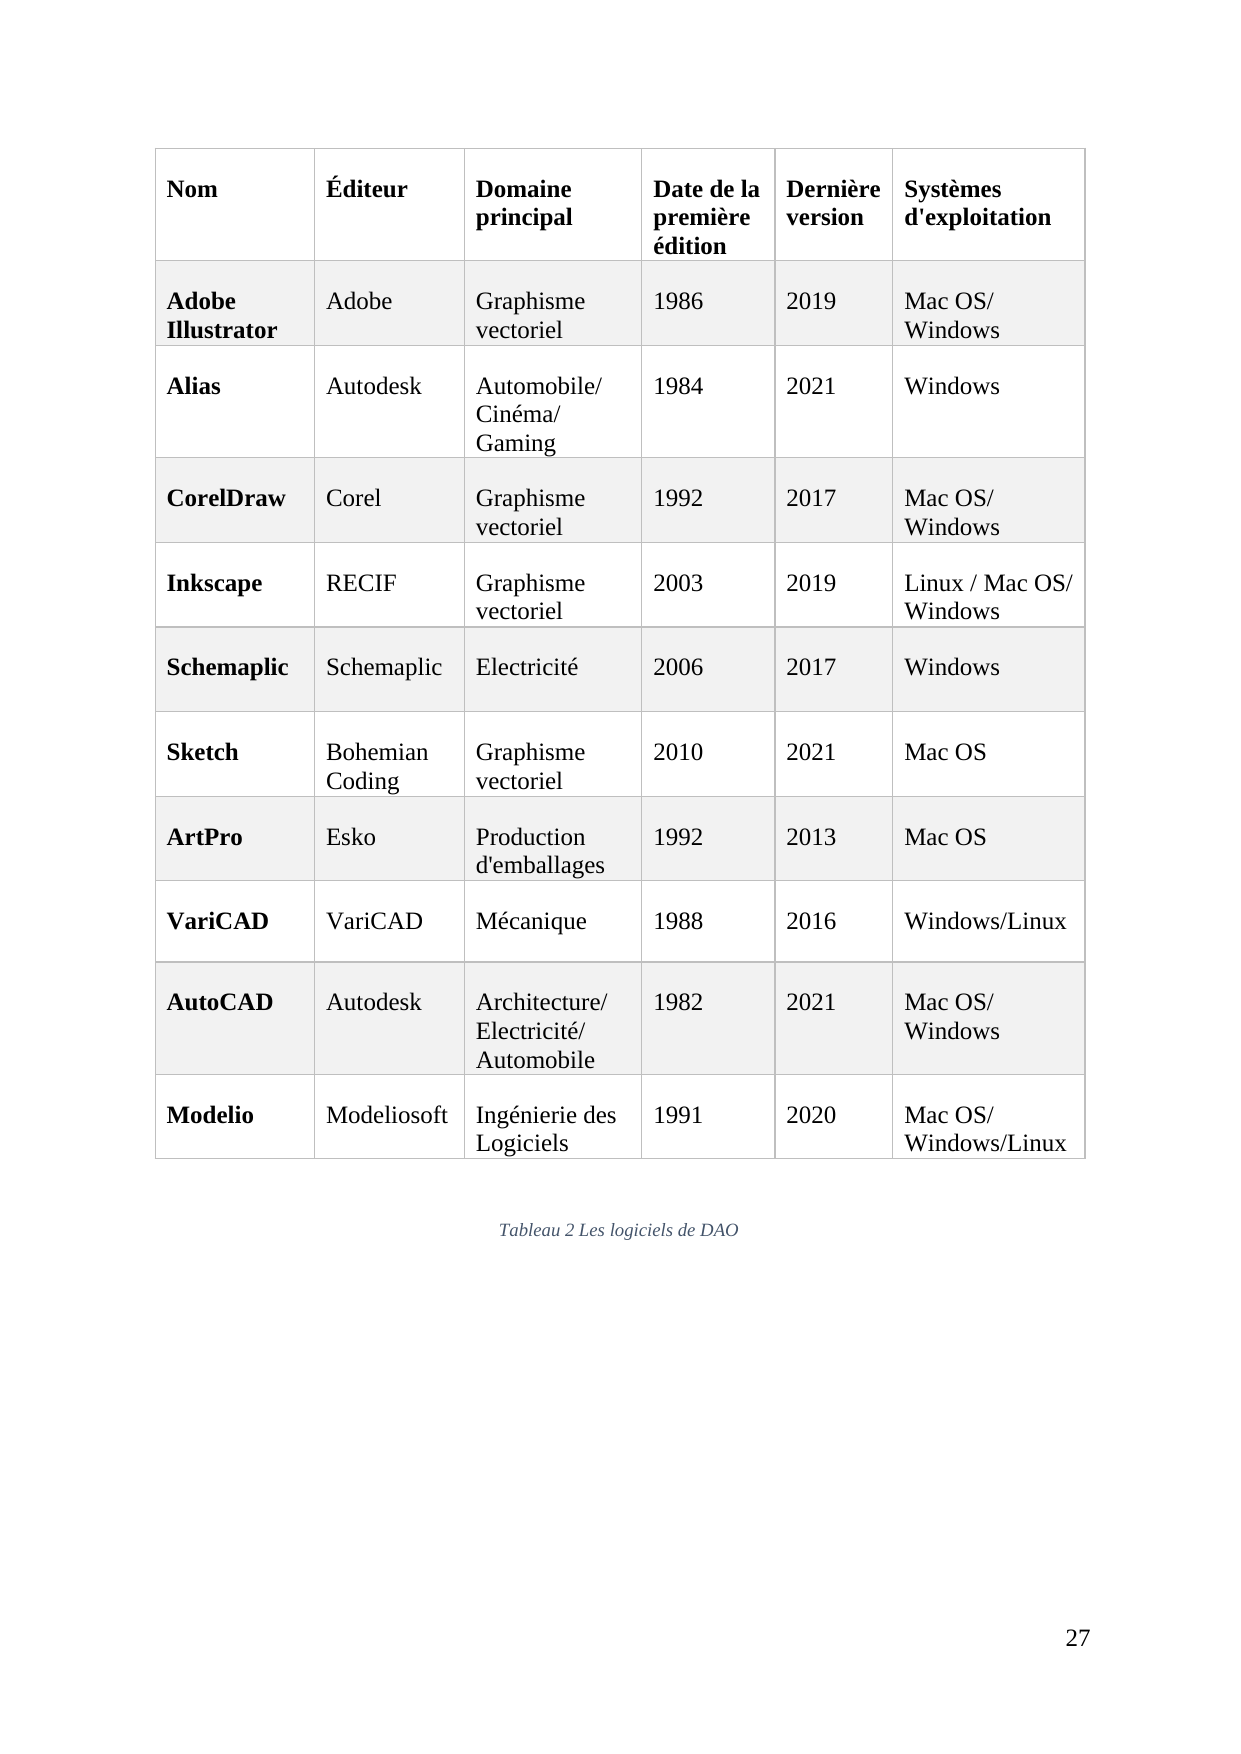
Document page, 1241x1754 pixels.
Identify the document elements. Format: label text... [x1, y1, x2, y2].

table_header Date de la première édition [642, 149, 774, 260]
table_cell Autodesk [315, 346, 464, 457]
table_cell 1992 [642, 797, 774, 880]
table_cell 2003 [642, 543, 774, 626]
table_header Nom [156, 149, 314, 260]
table_cell 2021 [776, 963, 892, 1074]
table_cell Alias [156, 346, 314, 457]
table_cell Mécanique [465, 881, 641, 961]
table_cell RECIF [315, 543, 464, 626]
table_cell 1988 [642, 881, 774, 961]
table_cell 2017 [776, 458, 892, 542]
table_cell Mac OS/ Windows [893, 458, 1084, 542]
table_cell Mac OS/ Windows [893, 963, 1084, 1074]
table_header Dernière version [776, 149, 892, 260]
table_cell Modeliosoft [315, 1075, 464, 1158]
table_cell 2019 [776, 543, 892, 626]
table_cell Schemaplic [156, 628, 314, 711]
table_cell Esko [315, 797, 464, 880]
table_header Domaine principal [465, 149, 641, 260]
table_cell 2020 [776, 1075, 892, 1158]
table_cell Graphisme vectoriel [465, 712, 641, 796]
table_cell 2013 [776, 797, 892, 880]
table_cell 1991 [642, 1075, 774, 1158]
table_cell 2021 [776, 712, 892, 796]
table_cell Ingénierie des Logiciels [465, 1075, 641, 1158]
table_cell 2006 [642, 628, 774, 711]
table_cell 2019 [776, 261, 892, 345]
table_cell 1986 [642, 261, 774, 345]
table_cell 2010 [642, 712, 774, 796]
table_cell Production d'emballages [465, 797, 641, 880]
table_cell AutoCAD [156, 963, 314, 1074]
table_cell Electricité [465, 628, 641, 711]
table_cell 1984 [642, 346, 774, 457]
table_cell 2017 [776, 628, 892, 711]
table_cell Modelio [156, 1075, 314, 1158]
table_header Éditeur [315, 149, 464, 260]
table_cell Adobe Illustrator [156, 261, 314, 345]
table_cell CorelDraw [156, 458, 314, 542]
table_cell Graphisme vectoriel [465, 261, 641, 345]
table_cell Architecture/ Electricité/ Automobile [465, 963, 641, 1074]
table_cell 2016 [776, 881, 892, 961]
table_cell Windows/Linux [893, 881, 1084, 961]
table_cell Adobe [315, 261, 464, 345]
table_cell Linux / Mac OS/ Windows [893, 543, 1084, 626]
table_header Systèmes d'exploitation [893, 149, 1084, 260]
table_cell Corel [315, 458, 464, 542]
table_cell Windows [893, 346, 1084, 457]
table_cell VariCAD [315, 881, 464, 961]
table_cell Mac OS [893, 797, 1084, 880]
table_cell Automobile/ Cinéma/ Gaming [465, 346, 641, 457]
table_cell 1992 [642, 458, 774, 542]
table_cell Autodesk [315, 963, 464, 1074]
table_cell Mac OS [893, 712, 1084, 796]
table_cell Mac OS/ Windows [893, 261, 1084, 345]
table_cell Sketch [156, 712, 314, 796]
table_cell Windows [893, 628, 1084, 711]
table_cell Inkscape [156, 543, 314, 626]
table_cell Graphisme vectoriel [465, 458, 641, 542]
table_cell ArtPro [156, 797, 314, 880]
table_cell Bohemian Coding [315, 712, 464, 796]
table_cell Graphisme vectoriel [465, 543, 641, 626]
table_cell 2021 [776, 346, 892, 457]
table_cell Mac OS/ Windows/Linux [893, 1075, 1084, 1158]
table_cell 1982 [642, 963, 774, 1074]
table_cell Schemaplic [315, 628, 464, 711]
table_cell VariCAD [156, 881, 314, 961]
